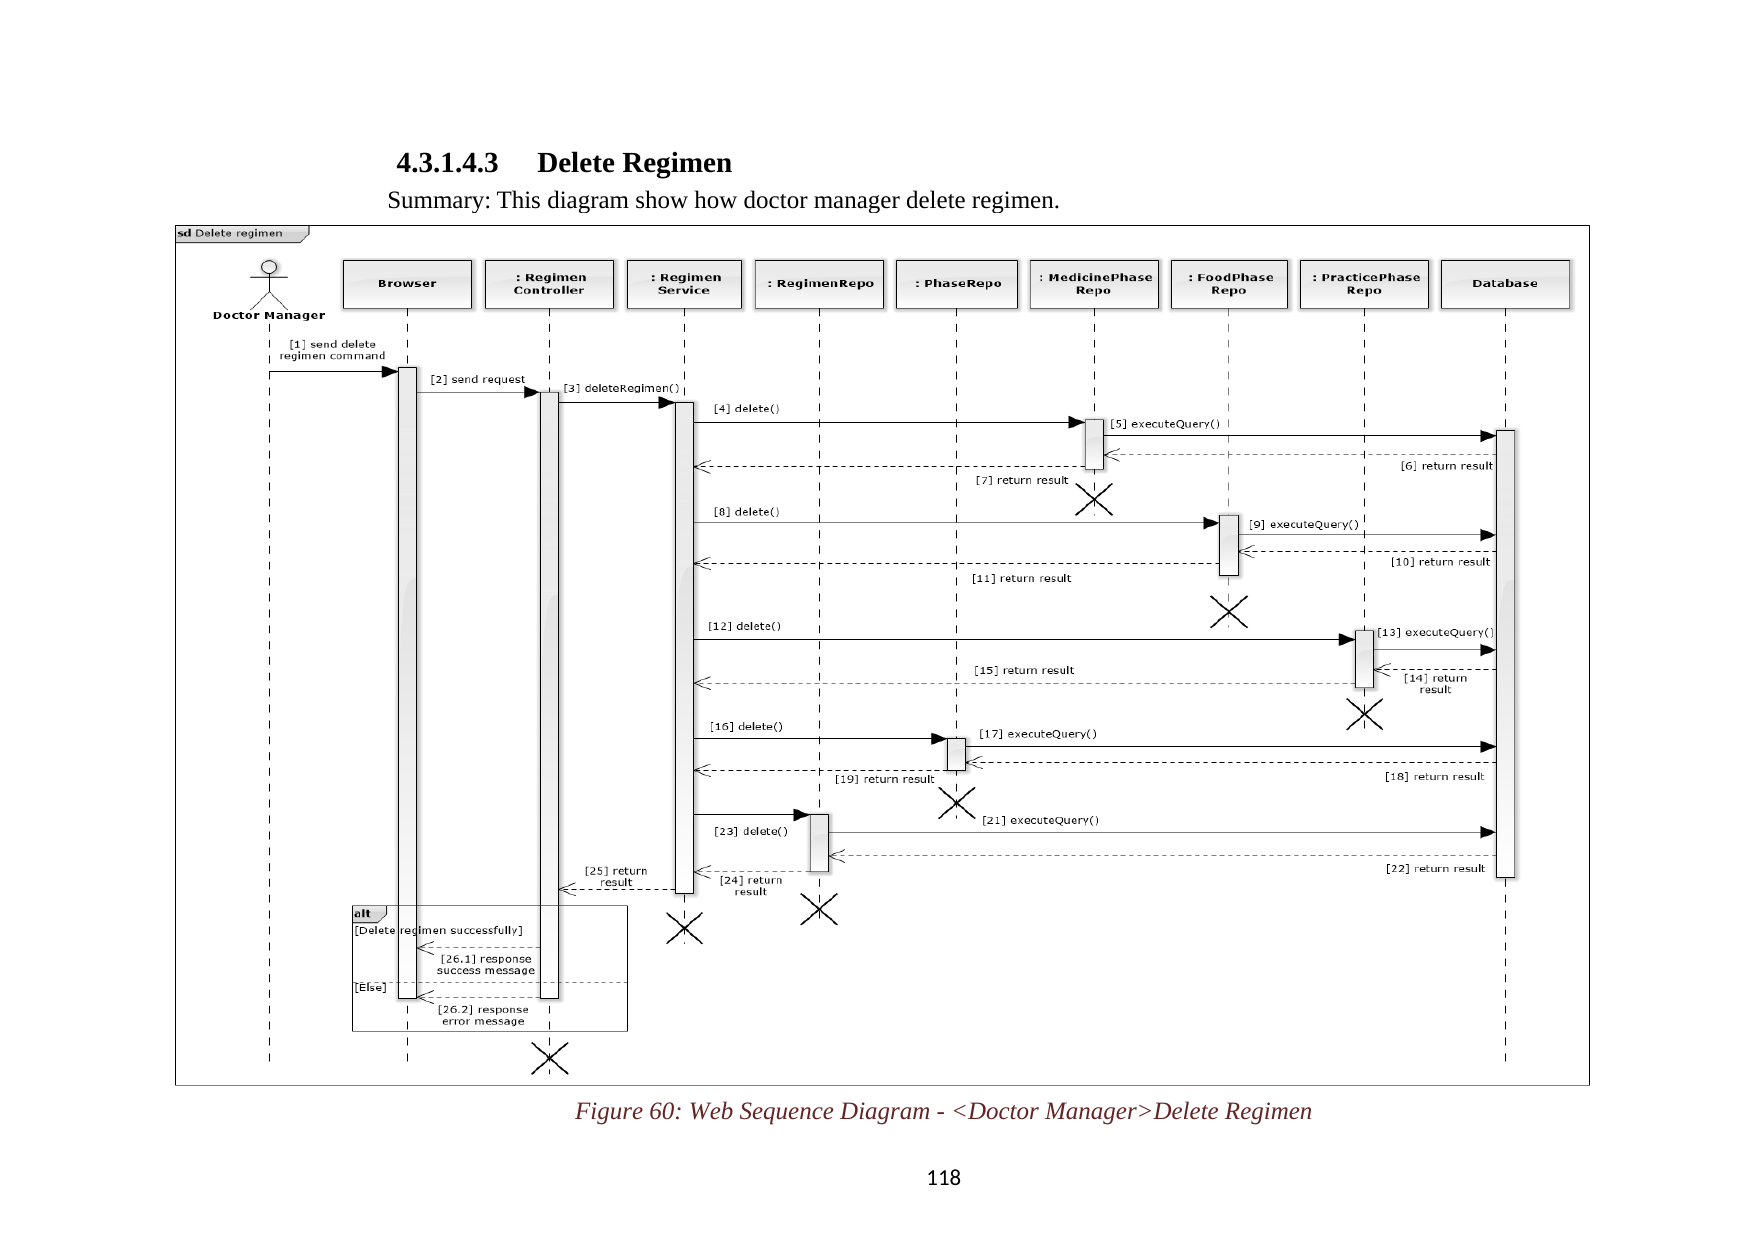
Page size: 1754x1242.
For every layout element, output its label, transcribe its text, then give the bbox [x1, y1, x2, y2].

subtitle Delete Regimen [396, 145, 1725, 178]
text Summary: This diagram show how doctor manager delete regimen. [387, 185, 1725, 213]
picture [162, 213, 1603, 1097]
text Figure 60: Web Sequence Diagram - <Doctor Manager>Delete Regimen [162, 1096, 1725, 1125]
